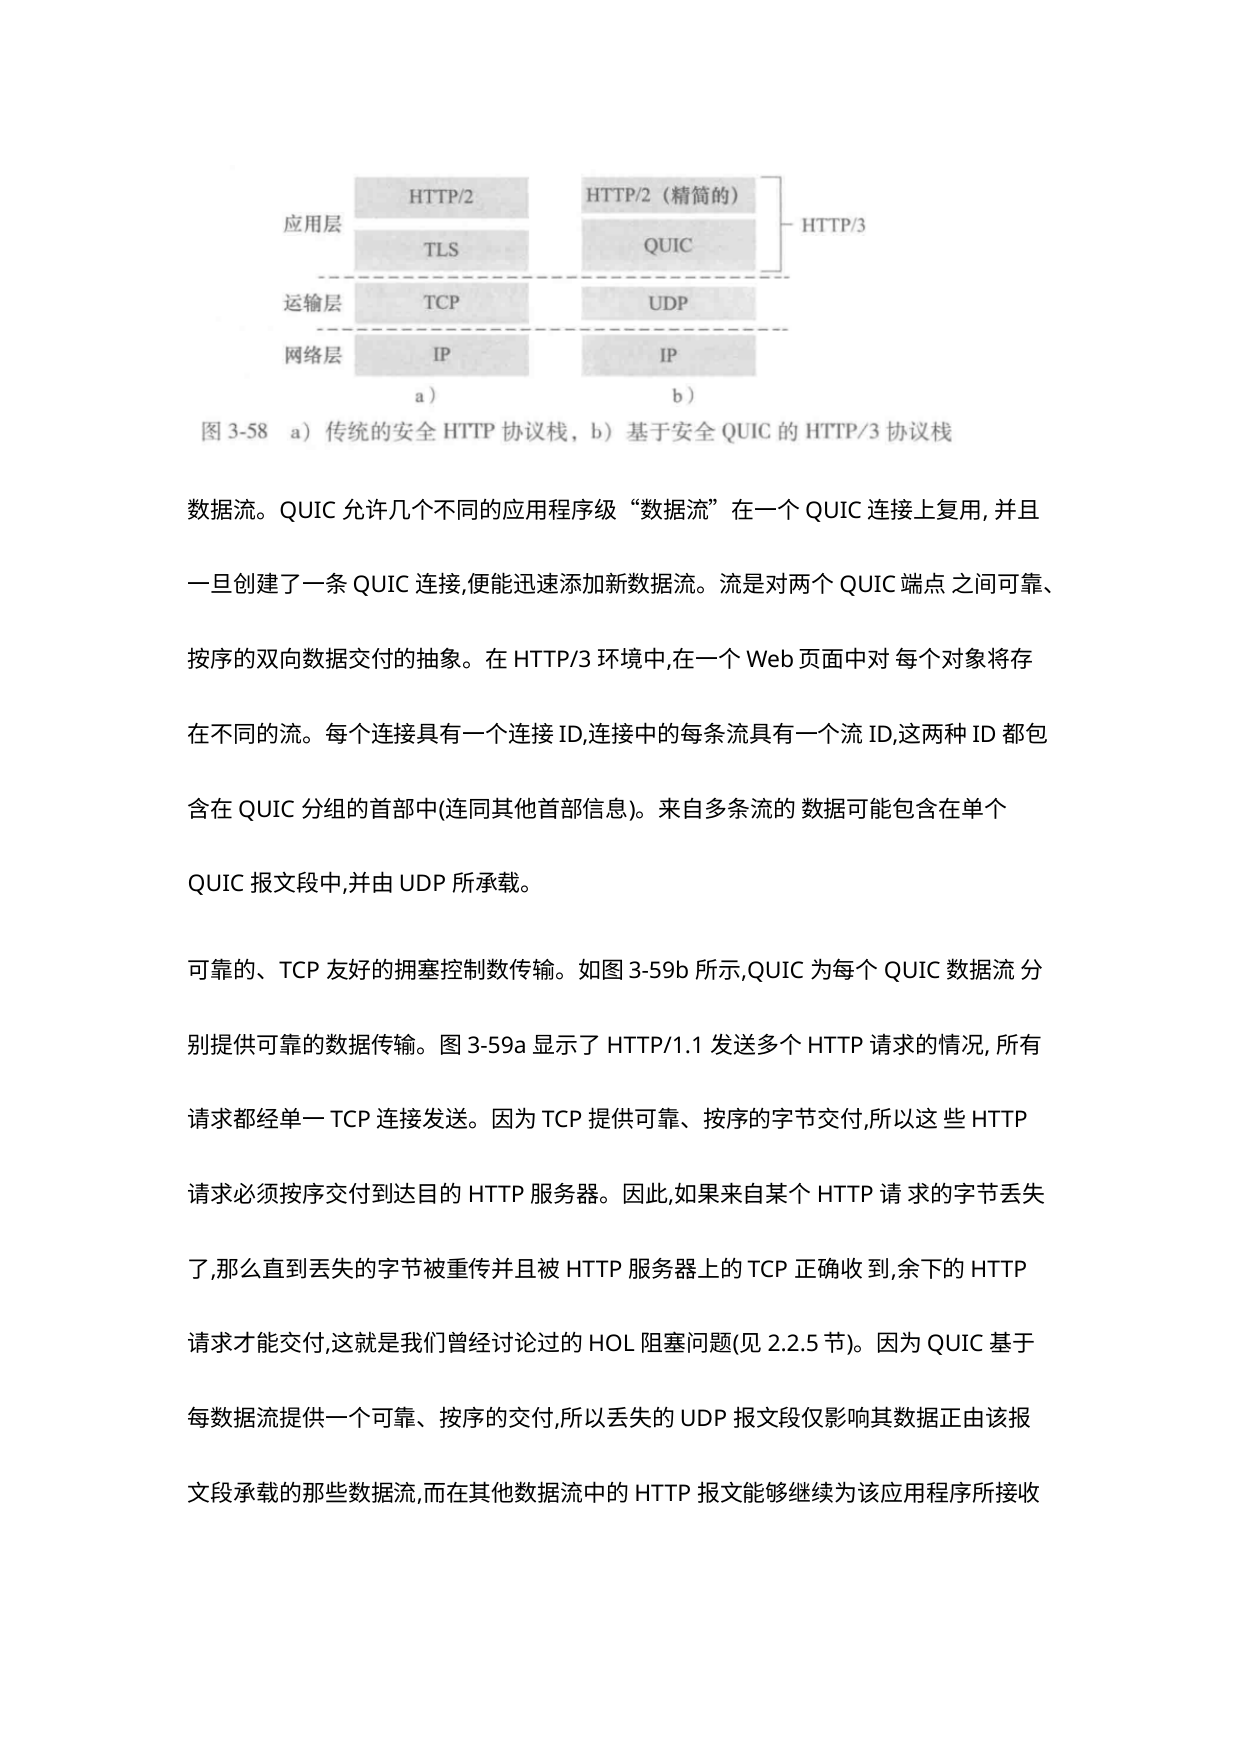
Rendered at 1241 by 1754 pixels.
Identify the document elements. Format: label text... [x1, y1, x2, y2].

text 数据流。QUIC 允许几个不同的应用程序级“数据流”在一个QUIC 连接上复用, 并且一旦创建了一条QUIC 连接,便能迅速添加新数据流。流是对两个 QUIC端点 之间可靠、按序的双向数据交付的抽象。在HTTP/3 环境中,在一个 Web页面中对 每个对象将存在不同的流。每个连接具有一个连接ID,连接中的每条流具有一个流 ID,这两种 ID 都包含在QUIC 分组的首部中(连同其他首部信息)。来自多条流的 数据可能包含在单个QUIC 报文段中,并由UDP 所承载。 [187, 476, 1053, 914]
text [187, 936, 1053, 1524]
picture [187, 165, 960, 451]
